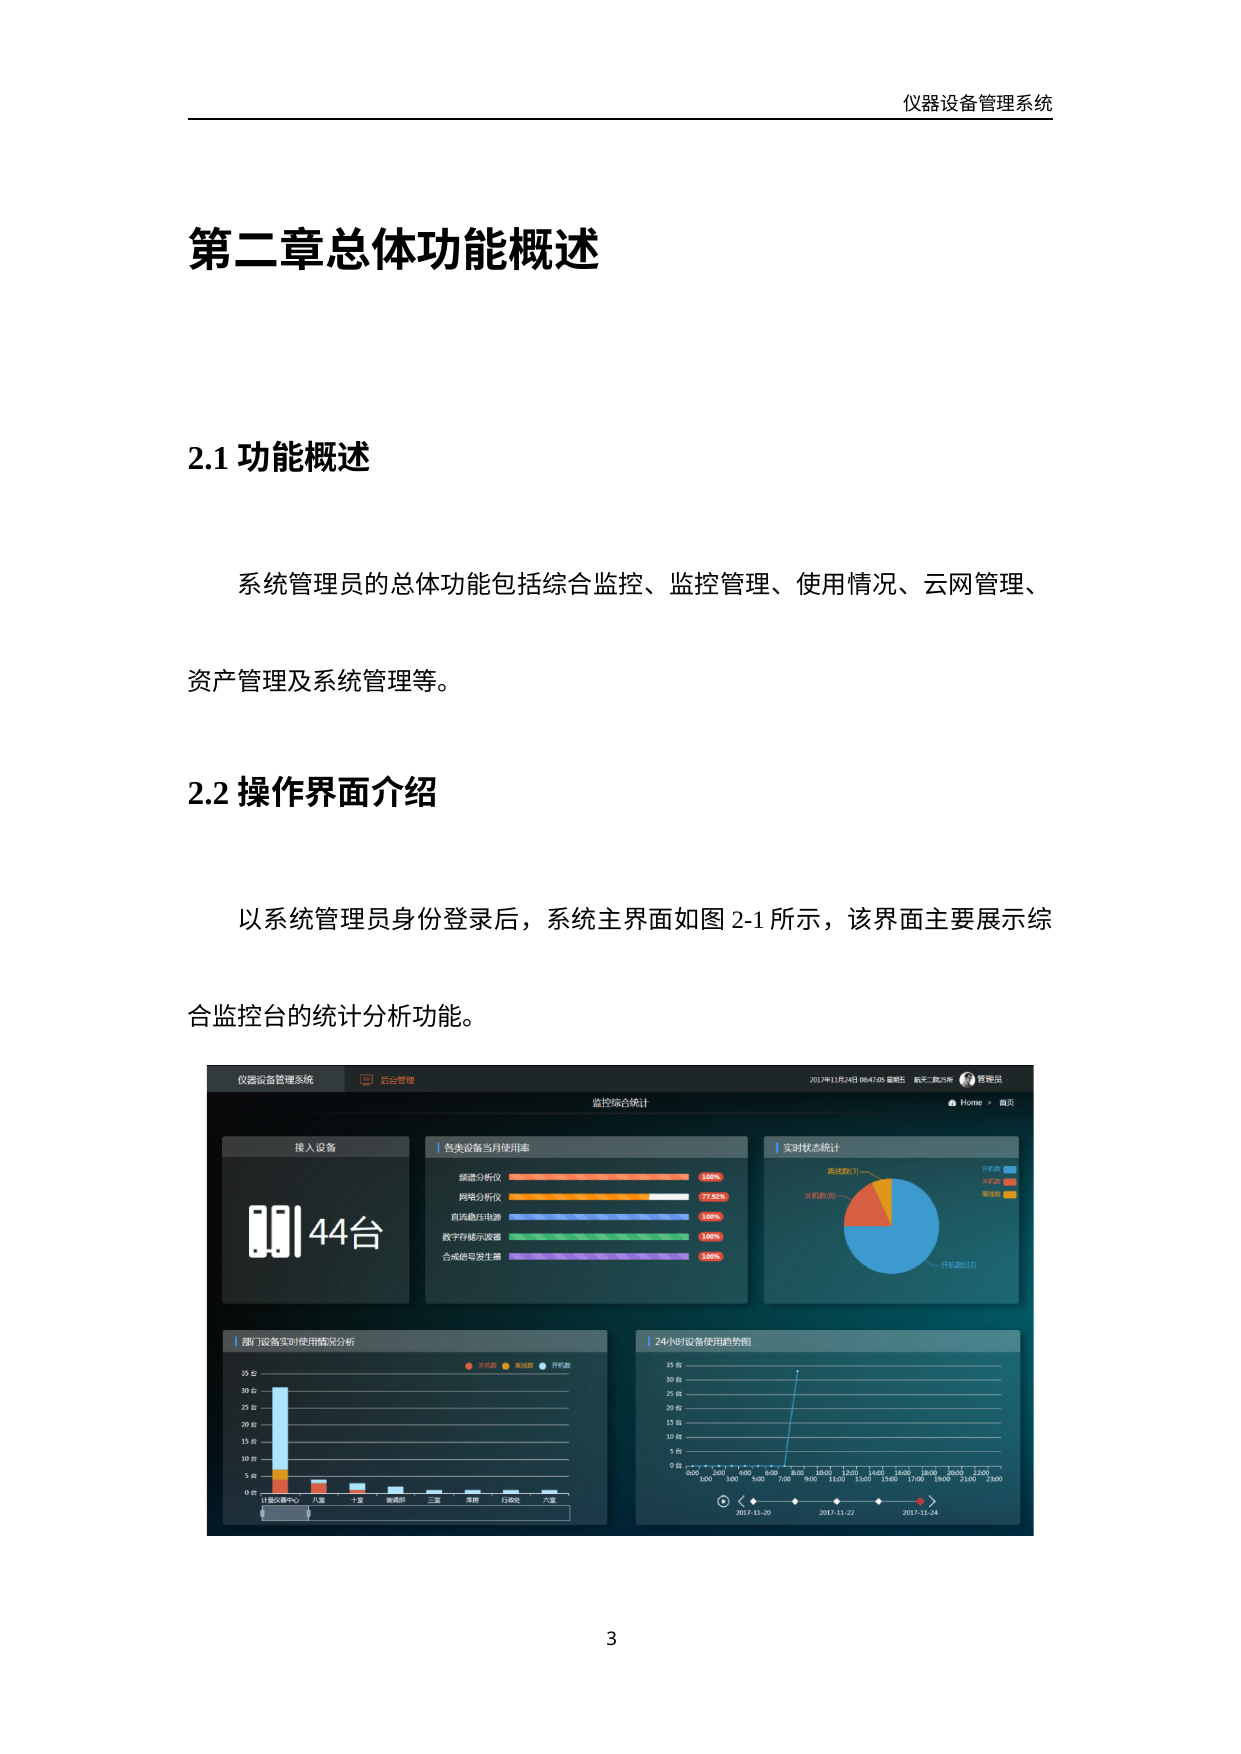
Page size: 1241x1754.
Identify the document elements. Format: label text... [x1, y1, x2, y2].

picture [614, 1532, 626, 1536]
picture [206, 1065, 1034, 1536]
subtitle 2.2 操作界面介绍 [187, 758, 1053, 823]
subtitle 总体功能概述 [187, 197, 1053, 295]
text 以系统管理员身份登录后，系统主界面如图2-1所示，该界面主要展示综合监控台的统计分析功能。 [187, 885, 1053, 1047]
subtitle 2.1 功能概述 [187, 423, 1053, 488]
picture [645, 1531, 666, 1536]
text 系统管理员的总体功能包括综合监控、监控管理、使用情况、云网管理、资产管理及系统管理等。 [187, 550, 1053, 712]
picture [678, 1532, 702, 1536]
